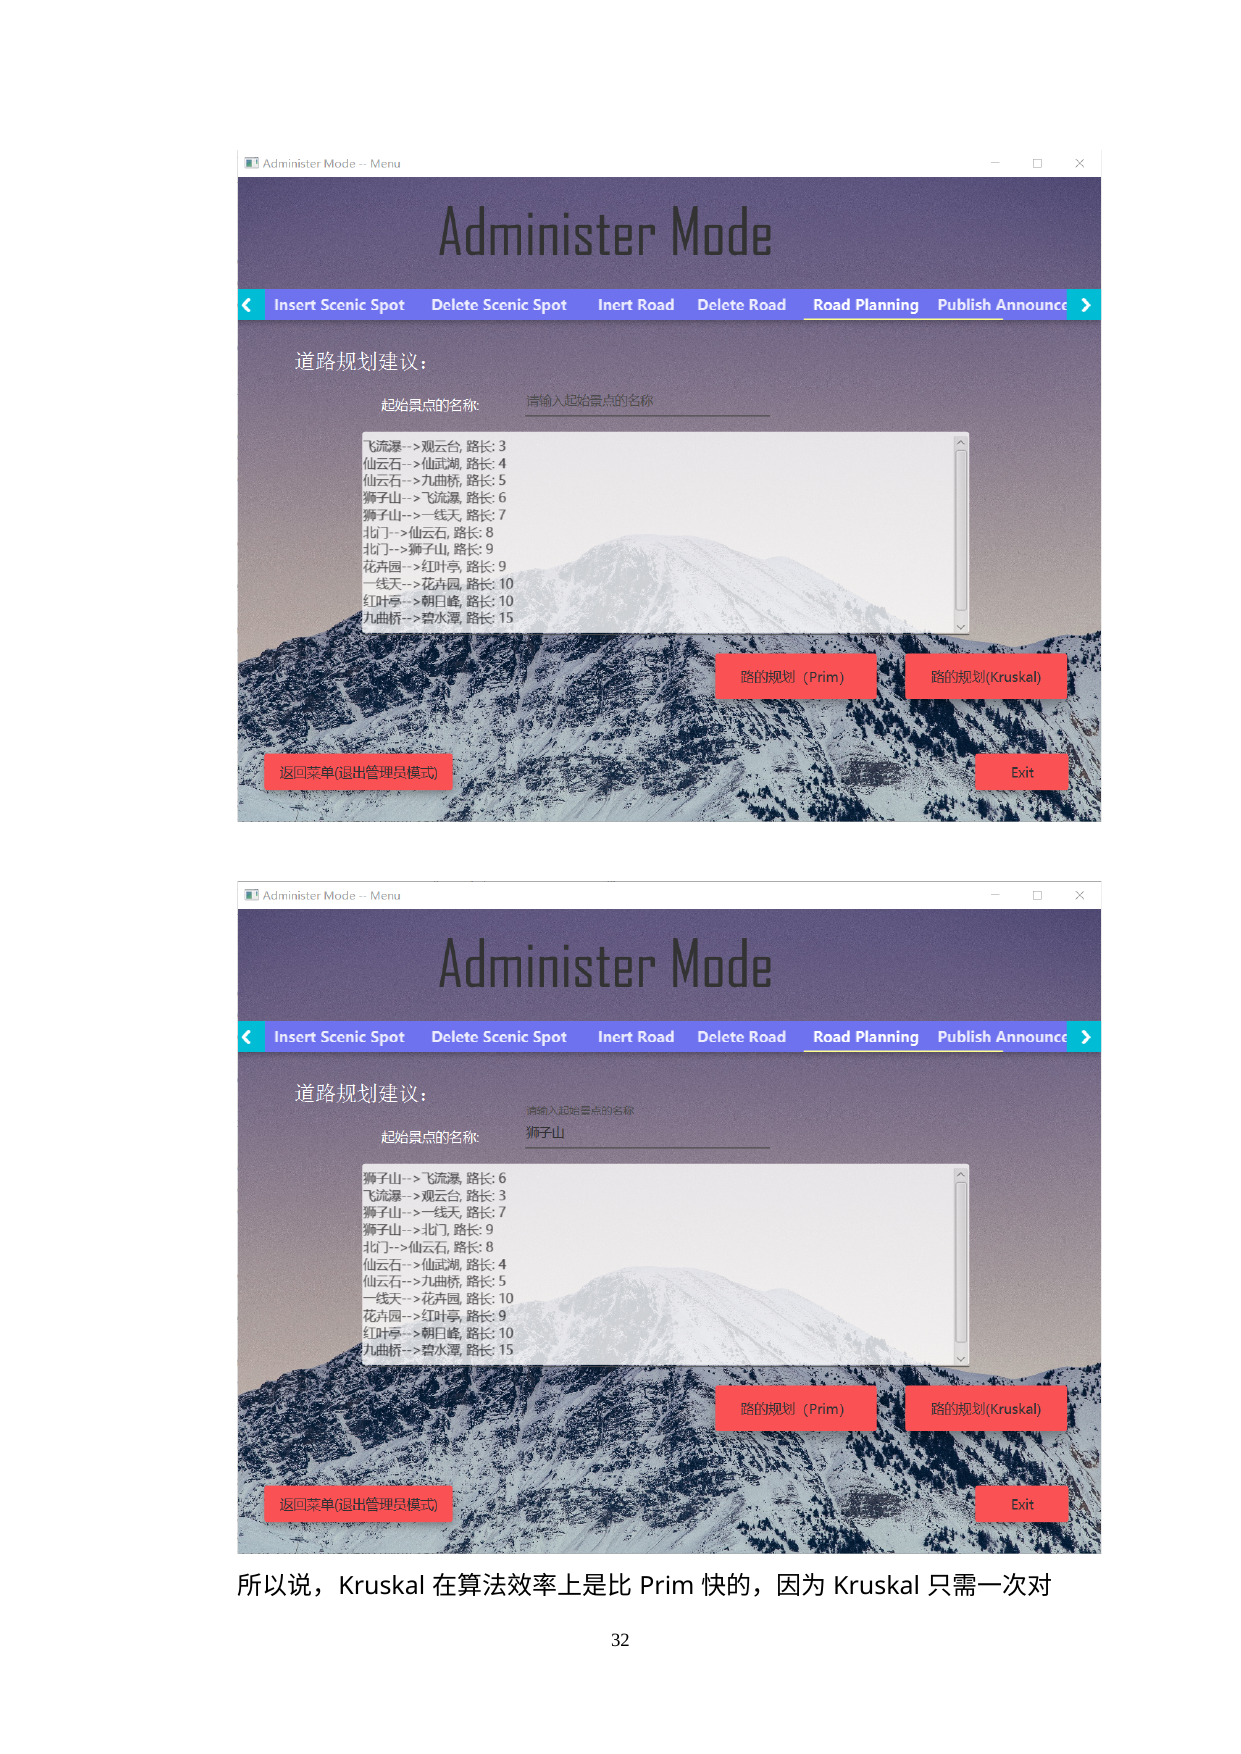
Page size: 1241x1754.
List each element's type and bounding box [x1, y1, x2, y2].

text [187, 1566, 1053, 1602]
picture [237, 150, 1102, 822]
picture [237, 881, 1102, 1554]
